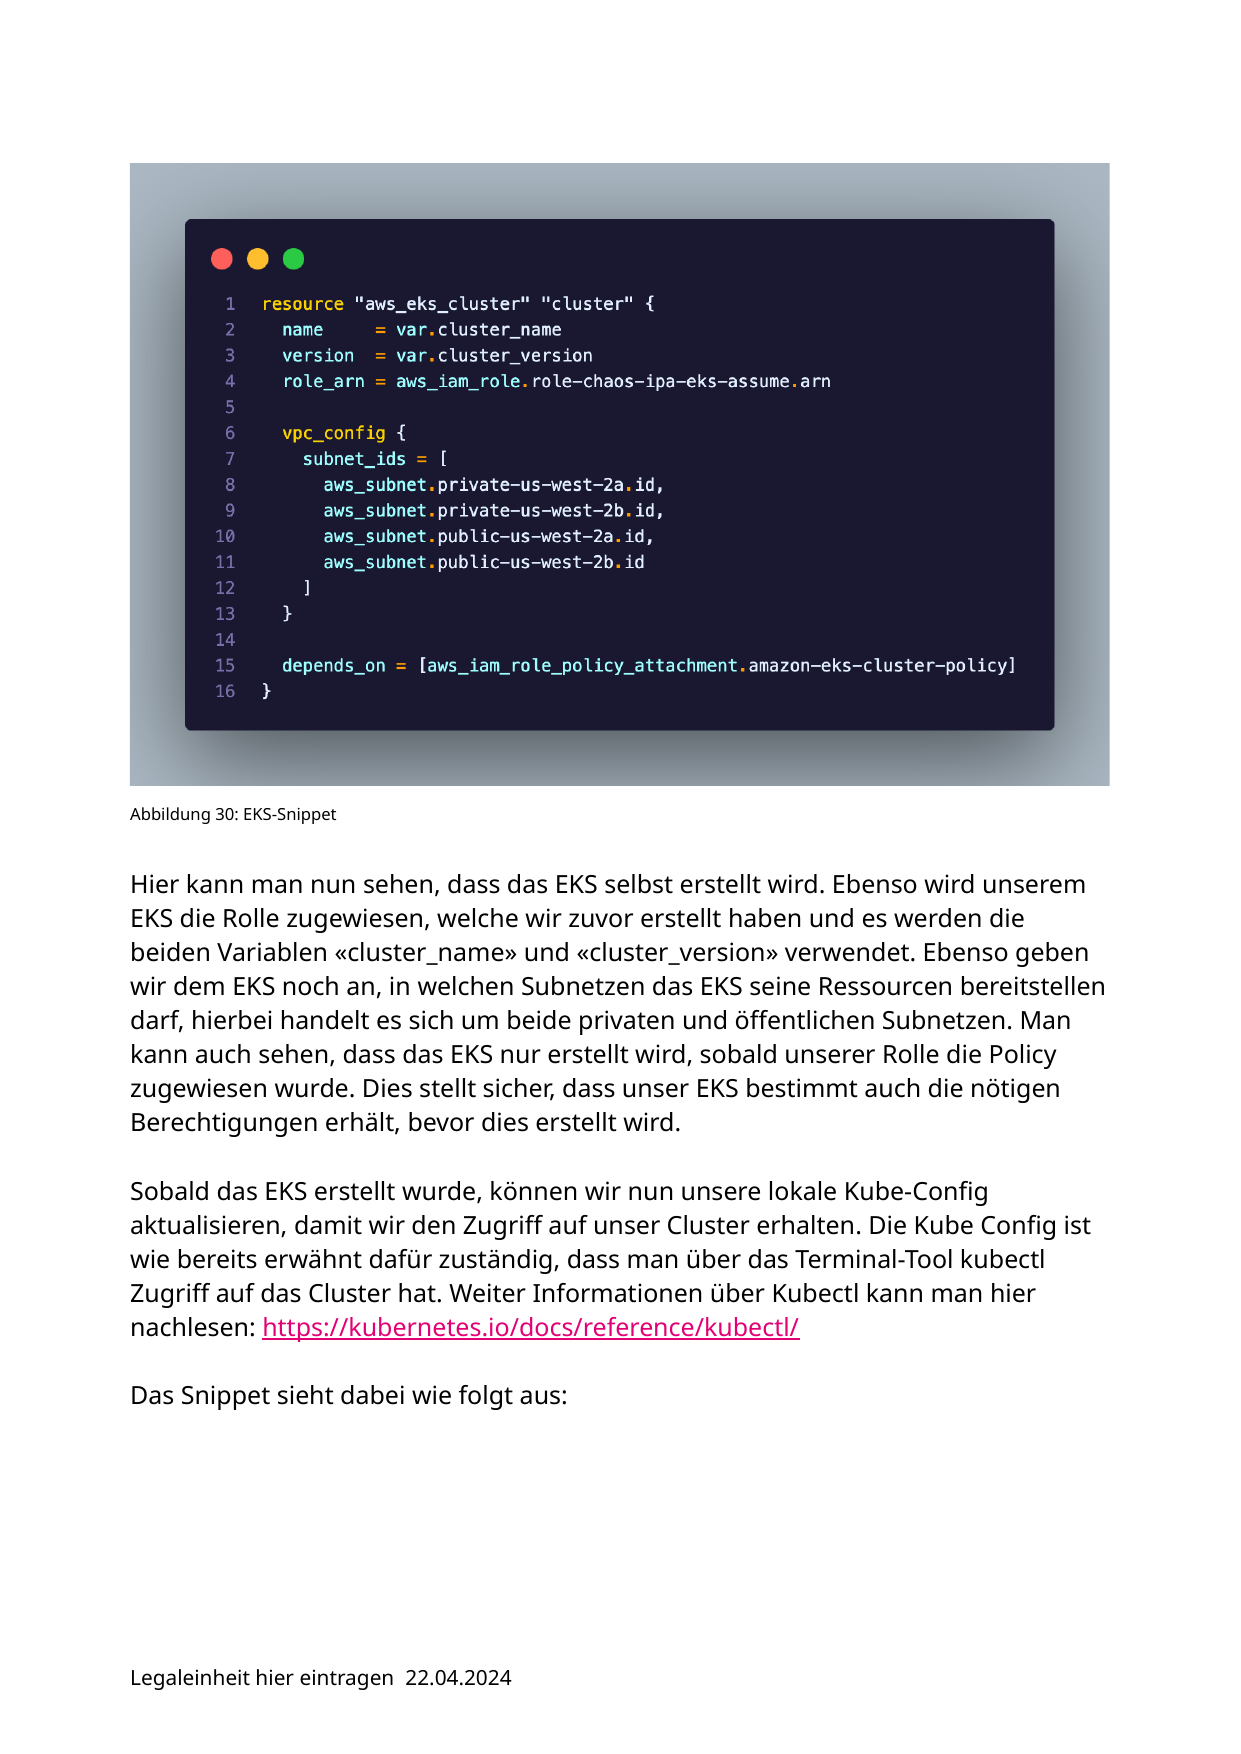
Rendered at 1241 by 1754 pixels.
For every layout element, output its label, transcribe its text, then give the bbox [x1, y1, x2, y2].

text Hier kann man nun sehen, dass das EKS selbst erstellt wird. Ebenso wird unserem EKS die Rolle zugewiesen, welche wir zuvor erstellt haben und es werden die beiden Variablen «cluster_name» und «cluster_version» verwendet. Ebenso geben wir dem EKS noch an, in welchen Subnetzen das EKS seine Ressourcen bereitstellen darf, hierbei handelt es sich um beide privaten und öffentlichen Subnetzen. Man kann auch sehen, dass das EKS nur erstellt wird, sobald unserer Rolle die Policy zugewiesen wurde. Dies stellt sicher, dass unser EKS bestimmt auch die nötigen Berechtigungen erhält, bevor dies erstellt wird. [130, 867, 1110, 1139]
text Sobald das EKS erstellt wurde, können wir nun unsere lokale Kube-Config aktualisieren, damit wir den Zugriff auf unser Cluster erhalten. Die Kube Config ist wie bereits erwähnt dafür zuständig, dass man über das Terminal-Tool kubectl Zugriff auf das Cluster hat. Weiter Informationen über Kubectl kann man hier nachlesen: https://kubernetes.io/docs/reference/kubectl/ [130, 1173, 1110, 1343]
picture [129, 163, 1110, 786]
text Das Snippet sieht dabei wie folgt aus: [130, 1378, 1110, 1412]
text Abbildung 30: EKS-Snippet [130, 802, 1110, 825]
